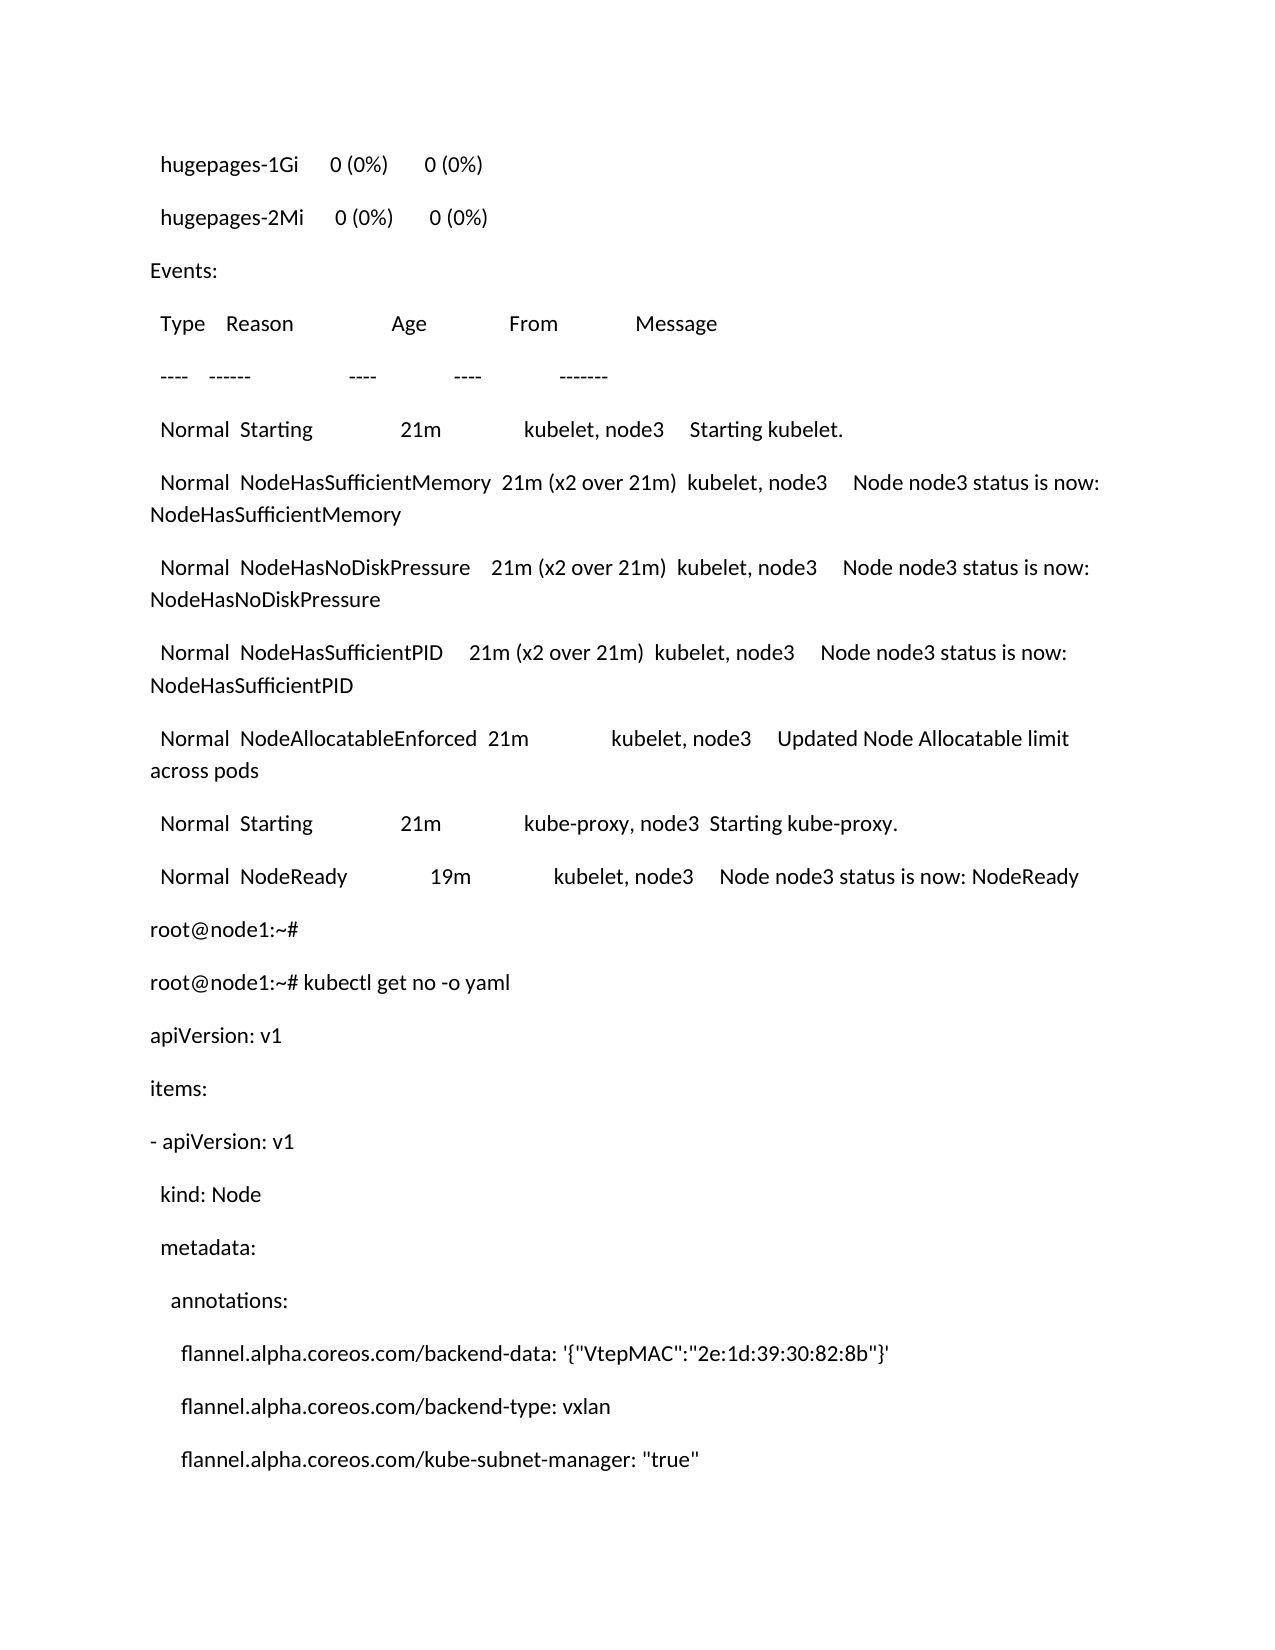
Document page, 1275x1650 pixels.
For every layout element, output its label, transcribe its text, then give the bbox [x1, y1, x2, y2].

text Normal NodeAllocatableEnforced 21m kubelet, node3 Updated Node Allocatable limit across pods [150, 724, 1125, 784]
text Normal Starting 21m kubelet, node3 Starting kubelet. [150, 415, 1125, 443]
text hugepages-1Gi 0 (0%) 0 (0%) [150, 150, 1125, 178]
text apiVersion: v1 [150, 1021, 1125, 1049]
text flannel.alpha.coreos.com/backend-type: vxlan [150, 1392, 1125, 1420]
text Events: [150, 256, 1125, 284]
text annotations: [150, 1286, 1125, 1314]
text root@node1:~# kubectl get no -o yaml [150, 968, 1125, 996]
text Normal NodeReady 19m kubelet, node3 Node node3 status is now: NodeReady [150, 862, 1125, 890]
text Normal NodeHasNoDiskPressure 21m (x2 over 21m) kubelet, node3 Node node3 status is now: NodeHasNoDiskPressure [150, 553, 1125, 613]
text flannel.alpha.coreos.com/kube-subnet-manager: "true" [150, 1445, 1125, 1473]
text Normal NodeHasSufficientMemory 21m (x2 over 21m) kubelet, node3 Node node3 status is now: NodeHasSufficientMemory [150, 468, 1125, 528]
text Normal NodeHasSufficientPID 21m (x2 over 21m) kubelet, node3 Node node3 status is now: NodeHasSufficientPID [150, 638, 1125, 699]
text Type Reason Age From Message [150, 309, 1125, 337]
text Normal Starting 21m kube-proxy, node3 Starting kube-proxy. [150, 809, 1125, 837]
text items: [150, 1074, 1125, 1102]
text hugepages-2Mi 0 (0%) 0 (0%) [150, 203, 1125, 231]
text - apiVersion: v1 [150, 1127, 1125, 1155]
text metadata: [150, 1233, 1125, 1261]
text ---- ------ ---- ---- ------- [150, 362, 1125, 390]
text flannel.alpha.coreos.com/backend-data: '{"VtepMAC":"2e:1d:39:30:82:8b"}' [150, 1339, 1125, 1367]
text kind: Node [150, 1180, 1125, 1208]
text root@node1:~# [150, 915, 1125, 943]
